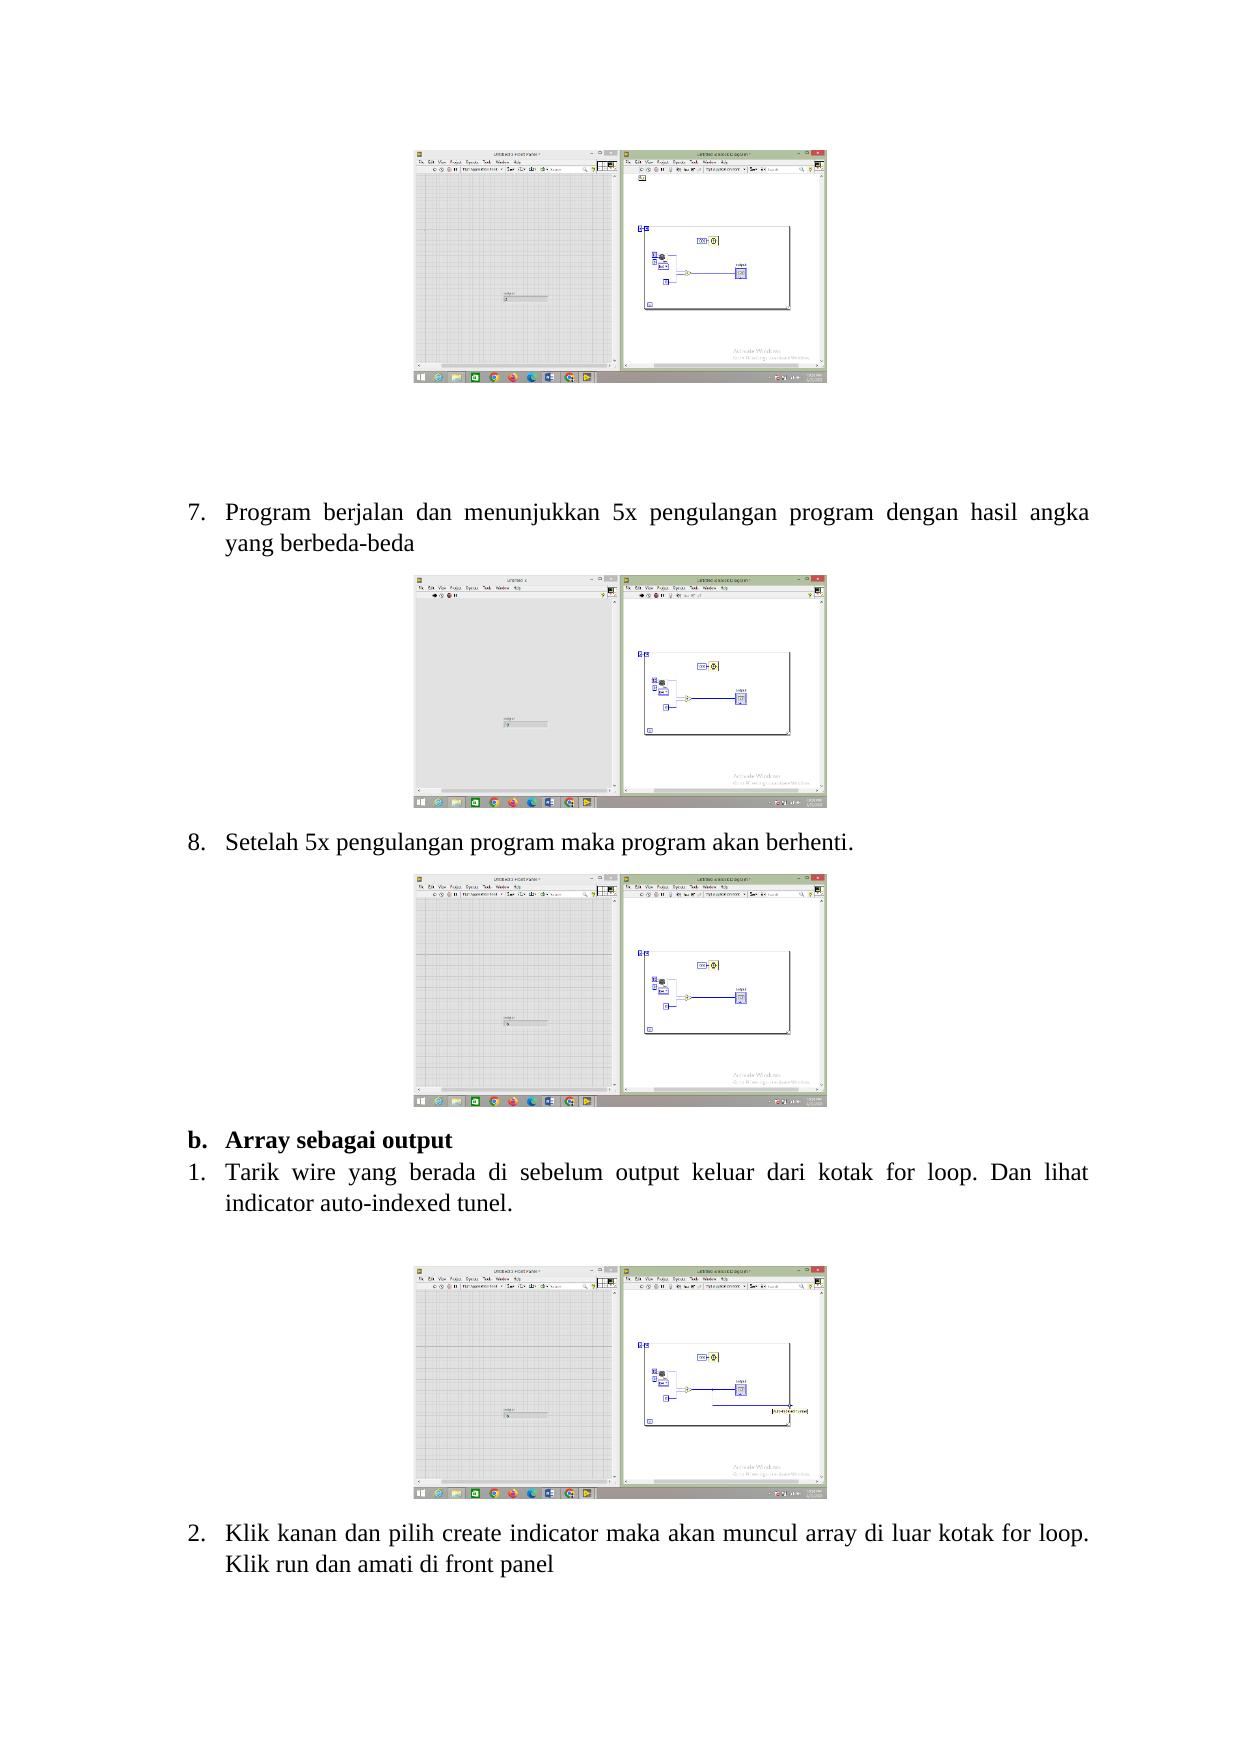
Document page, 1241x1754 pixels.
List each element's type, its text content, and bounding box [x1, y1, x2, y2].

picture [413, 150, 827, 383]
list Setelah 5x pengulangan program maka program akan berhenti. [187, 827, 1090, 855]
list Klik kanan dan pilih create indicator maka akan muncul array di luar kotak for loop. Klik run dan amati di front panel [187, 1518, 1090, 1577]
picture [413, 575, 827, 808]
list Array sebagai output [187, 1126, 1090, 1154]
picture [413, 1266, 827, 1499]
list Program berjalan dan menunjukkan 5x pengulangan program dengan hasil angka yang berbeda-beda [187, 497, 1090, 556]
list Tarik wire yang berada di sebelum output keluar dari kotak for loop. Dan lihat indicator auto-indexed tunel. [187, 1157, 1090, 1216]
picture [413, 874, 827, 1107]
